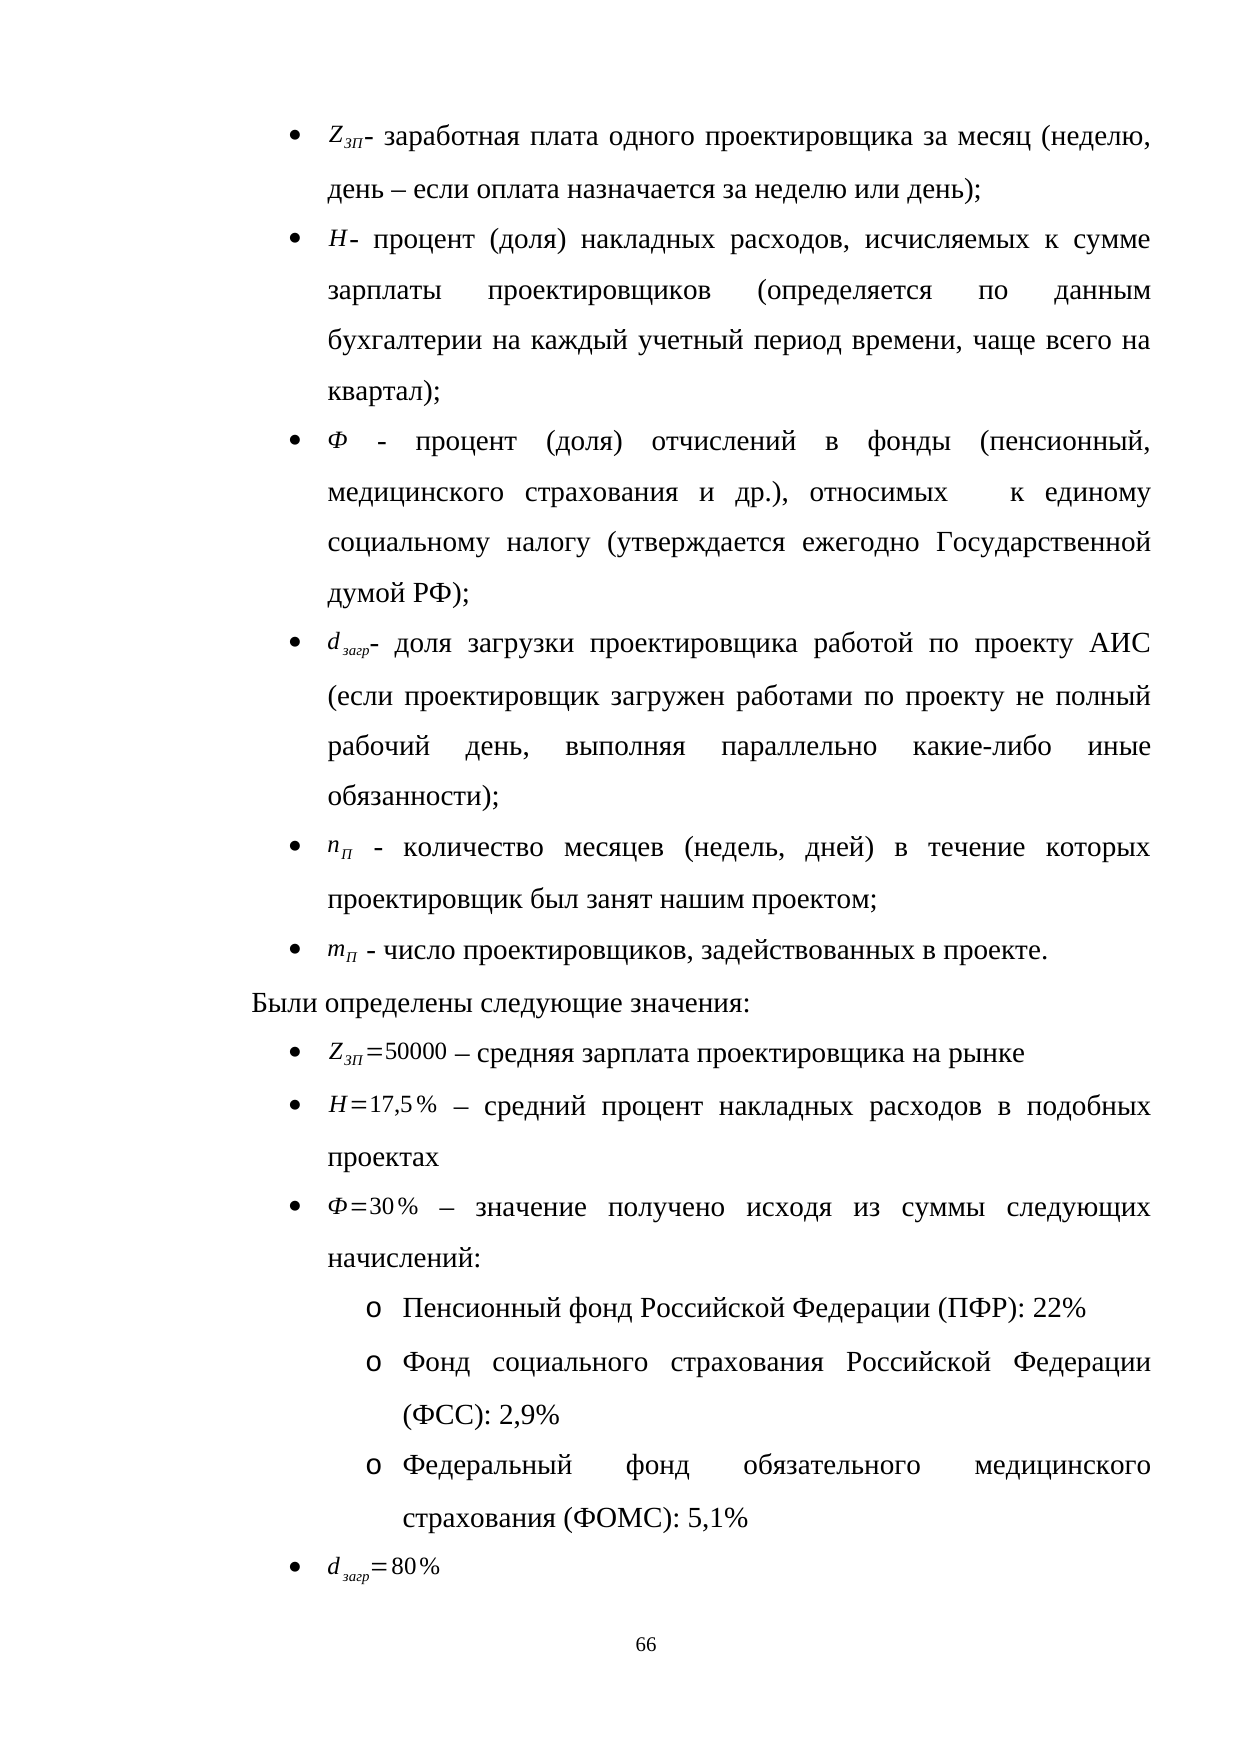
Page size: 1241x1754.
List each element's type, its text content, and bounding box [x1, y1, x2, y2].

list Федеральный фонд обязательного медицинского страхования (ФОМС): 5,1% [365, 1447, 1152, 1534]
list - доля загрузки проектировщика работой по проекту АИС (если проектировщик загружен работами по проекту не полный рабочий день, выполняя параллельно какие-либо иные обязанности); [290, 625, 1152, 812]
list – средняя зарплата проектировщика на рынке [290, 1035, 1152, 1071]
list - процент (доля) накладных расходов, исчисляемых к сумме зарплаты проектировщиков (определяется по данным бухгалтерии на каждый учетный период времени, чаще всего на квартал); [290, 221, 1152, 406]
list - количество месяцев (недель, дней) в течение которых проектировщик был занят нашим проектом; [290, 829, 1152, 915]
list Фонд социального страхования Российской Федерации (ФСС): 2,9% [365, 1344, 1152, 1431]
list - процент (доля) отчислений в фонды (пенсионный, медицинского страхования и др.), относимых к единому социальному налогу (утверждается ежегодно Государственной думой РФ); [290, 423, 1152, 608]
list – значение получено исходя из суммы следующих начислений: [290, 1189, 1152, 1273]
list – средний процент накладных расходов в подобных проектах [290, 1088, 1152, 1172]
list Пенсионный фонд Российской Федерации (ПФР): 22% [365, 1290, 1152, 1326]
list - число проектировщиков, задействованных в проекте. [290, 932, 1152, 968]
text Были определены следующие значения: [177, 985, 1152, 1018]
list - заработная плата одного проектировщика за месяц (неделю, день – если оплата назначается за неделю или день); [290, 118, 1152, 204]
